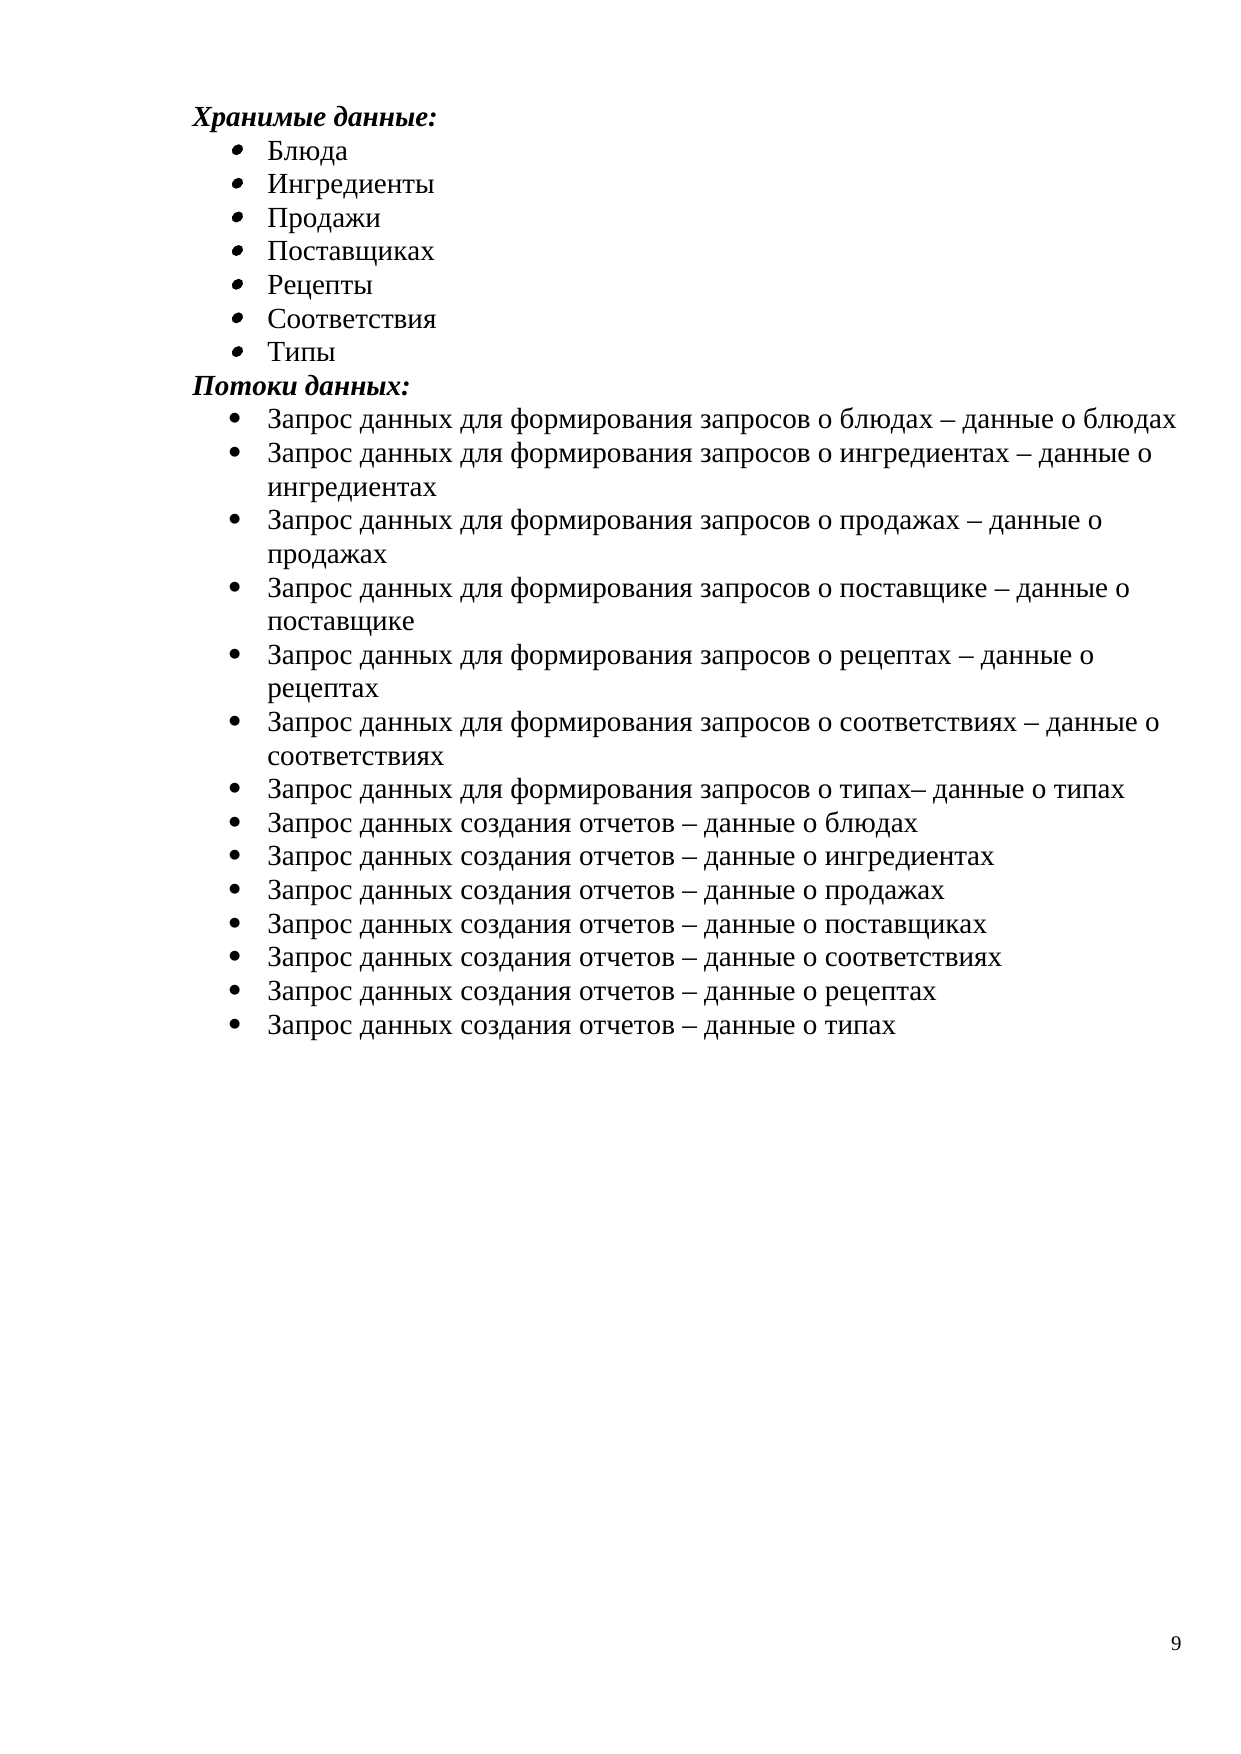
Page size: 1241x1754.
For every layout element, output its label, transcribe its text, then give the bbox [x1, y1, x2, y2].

list Запрос данных для формирования запросов о типах– данные о типах [229, 771, 1181, 805]
list Запрос данных для формирования запросов о поставщике – данные о поставщике [229, 570, 1181, 637]
list Запрос данных для формирования запросов о продажах – данные о продажах [229, 502, 1181, 570]
list Запрос данных для формирования запросов о блюдах – данные о блюдах [229, 402, 1181, 435]
list Запрос данных создания отчетов – данные о соответствиях [229, 939, 1181, 973]
list Рецепты [229, 267, 1181, 301]
list Запрос данных создания отчетов – данные о продажах [229, 872, 1181, 906]
list Запрос данных для формирования запросов о соответствиях – данные о соответствиях [229, 704, 1181, 771]
list Продажи [229, 200, 1181, 233]
list Соответствия [229, 301, 1181, 334]
list Ингредиенты [229, 166, 1181, 200]
list Блюда [229, 133, 1181, 166]
list Типы [229, 334, 1181, 368]
text Потоки данных: [133, 368, 1181, 402]
list Запрос данных создания отчетов – данные о ингредиентах [229, 838, 1181, 872]
list Запрос данных создания отчетов – данные о рецептах [229, 973, 1181, 1007]
text Хранимые данные: [133, 99, 1181, 133]
list Запрос данных для формирования запросов о рецептах – данные о рецептах [229, 637, 1181, 704]
list Запрос данных создания отчетов – данные о блюдах [229, 805, 1181, 838]
list Запрос данных создания отчетов – данные о типах [229, 1007, 1181, 1040]
list Запрос данных для формирования запросов о ингредиентах – данные о ингредиентах [229, 435, 1181, 502]
list Поставщиках [229, 233, 1181, 267]
list Запрос данных создания отчетов – данные о поставщиках [229, 906, 1181, 939]
